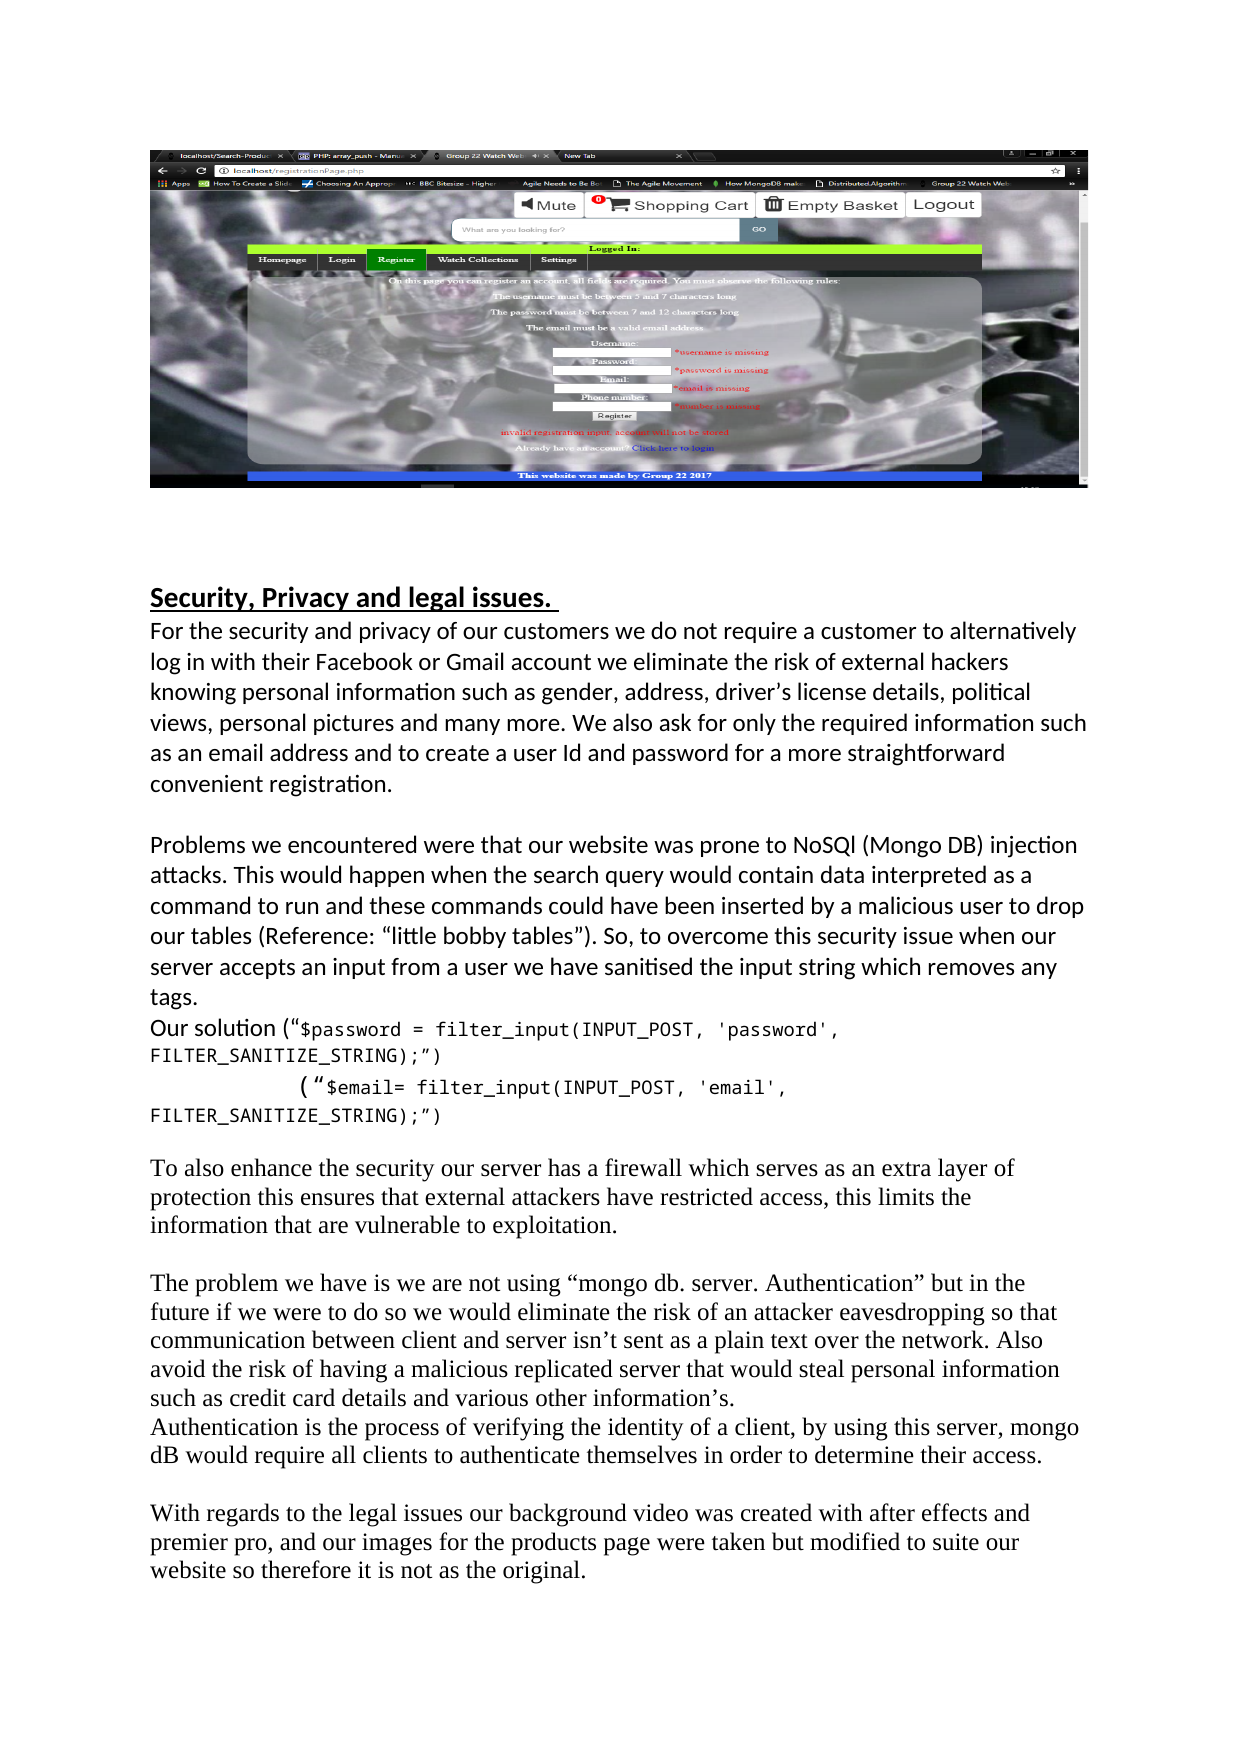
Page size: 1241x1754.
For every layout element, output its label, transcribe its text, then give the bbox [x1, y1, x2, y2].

text Our solution (“$password = filter_input(INPUT_POST, 'password', FILTER_SANITIZE_STRING);”) [150, 1012, 1090, 1068]
text With regards to the legal issues our background video was created with after effects and premier pro, and our images for the products page were taken but modified to suite our website so therefore it is not as the original. [150, 1498, 1090, 1584]
text Security, Privacy and legal issues. [150, 579, 1090, 615]
text To also enhance the security our server has a firewall which serves as an extra layer of protection this ensures that external attackers have restricted access, this limits the information that are vulnerable to exploitation. [150, 1153, 1090, 1239]
text Authentication is the process of verifying the identity of a client, by using this server, mongo dB would require all clients to authenticate themselves in order to determine their access. [150, 1412, 1090, 1469]
text For the security and privacy of our customers we do not require a customer to alternatively log in with their Facebook or Gmail account we eliminate the risk of external hackers knowing personal information such as gender, address, driver’s license details, political views, personal pictures and many more. We also ask for only the required information such as an email address and to create a user Id and password for a more straightforward convenient registration. [150, 615, 1090, 798]
text Problems we encountered were that our website was prone to NoSQl (Mongo DB) injection attacks. This would happen when the search query would contain data interpreted as a command to run and these commands could have been inserted by a malicious user to drop our tables (Reference: “little bobby tables”). So, to overcome this security issue when our server accepts an input from a user we have sanitised the input string which removes any tags. [150, 829, 1090, 1012]
picture [150, 150, 1089, 488]
text (“$email= filter_input(INPUT_POST, 'email', FILTER_SANITIZE_STRING);”) [150, 1068, 1090, 1127]
text The problem we have is we are not using “mongo db. server. Authentication” but in the future if we were to do so we would eliminate the risk of an attacker eavesdropping so that communication between client and server isn’t sent as a plain text over the network. Also avoid the risk of having a malicious replicated server that would steal personal information such as credit card details and various other information’s. [150, 1268, 1090, 1412]
